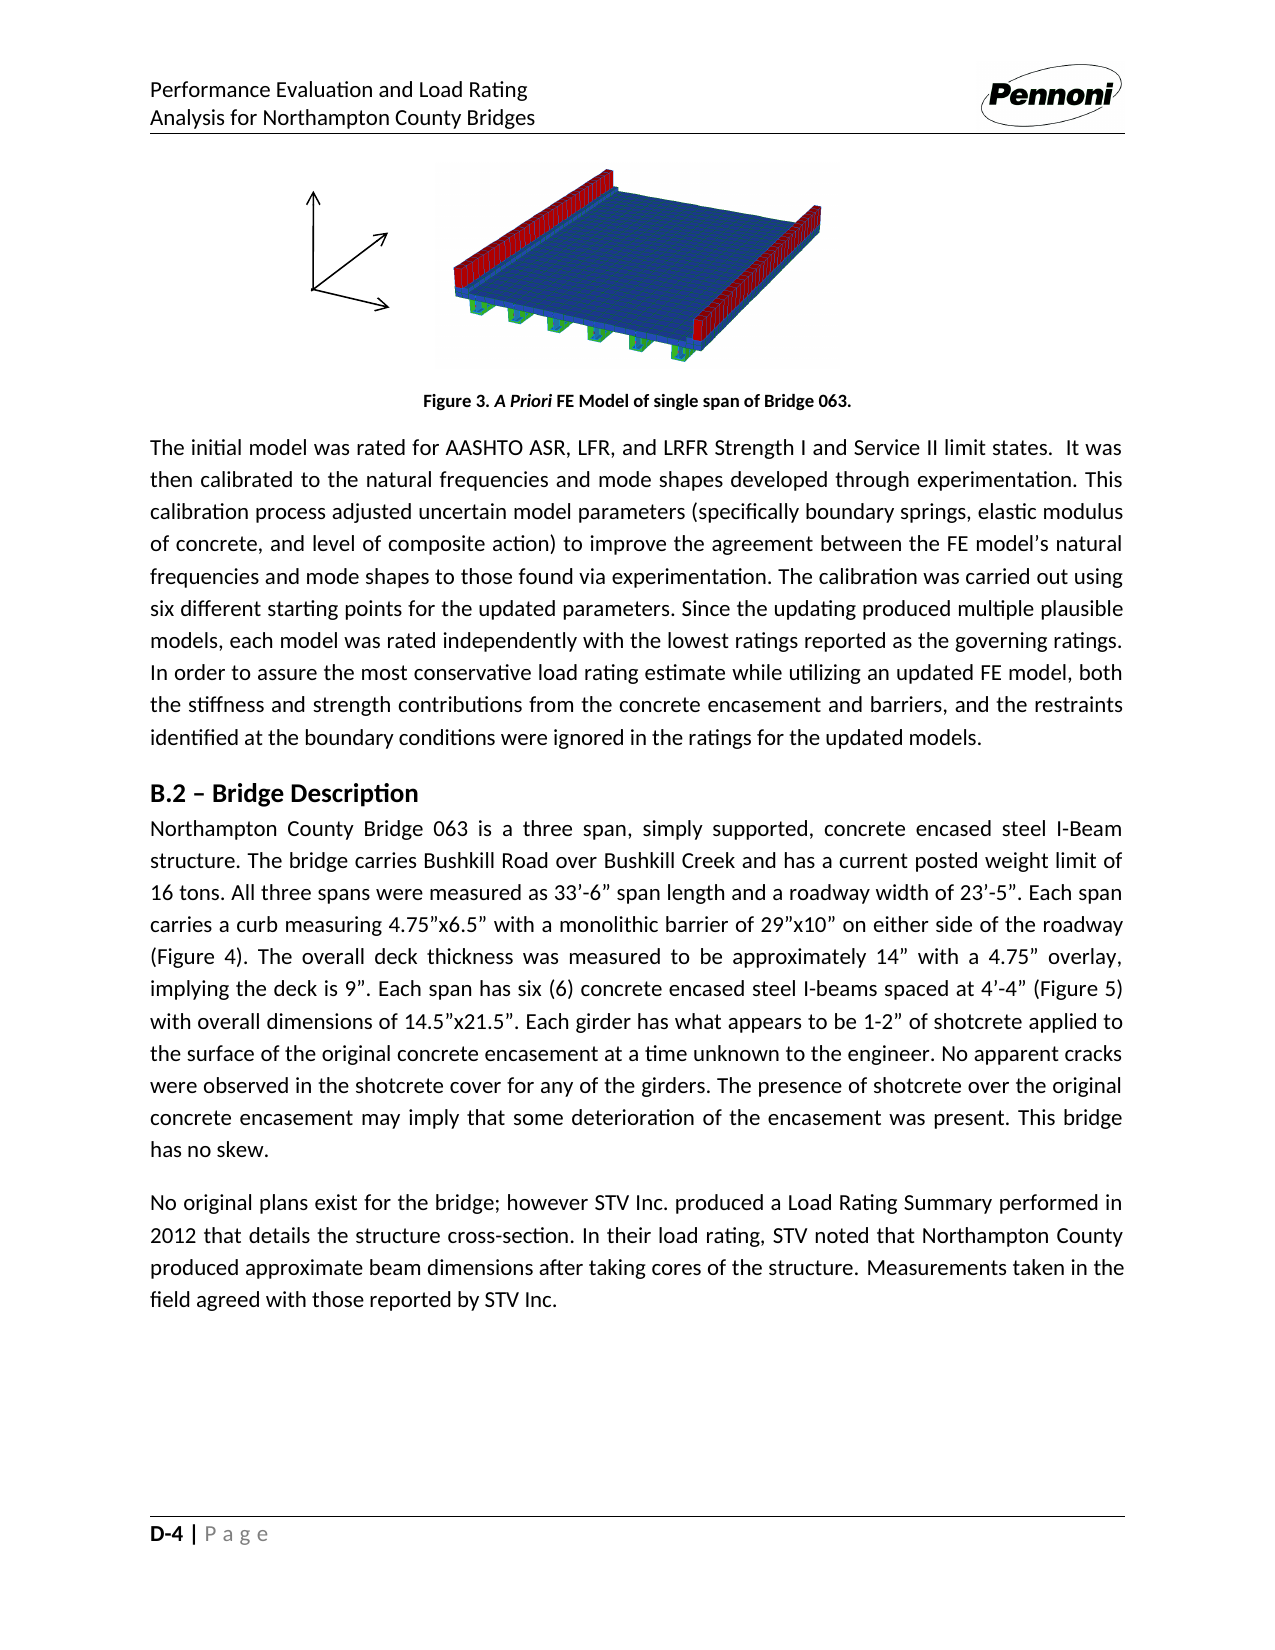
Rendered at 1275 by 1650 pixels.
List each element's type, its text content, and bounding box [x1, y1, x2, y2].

subtitle B.2 – Bridge Description [150, 776, 1125, 809]
text The initial model was rated for AASHTO ASR, LFR, and LRFR Strength I and Service II limit states. It was then calibrated to the natural frequencies and mode shapes developed through experimentation. This calibration process adjusted uncertain model parameters (specifically boundary springs, elastic modulus of concrete, and level of composite action) to improve the agreement between the FE model’s natural frequencies and mode shapes to those found via experimentation. The calibration was carried out using six different starting points for the updated parameters. Since the updating produced multiple plausible models, each model was rated independently with the lowest ratings reported as the governing ratings. In order to assure the most conservative load rating estimate while utilizing an updated FE model, both the stiffness and strength contributions from the concrete encasement and barriers, and the restraints identified at the boundary conditions were ignored in the ratings for the updated models. [150, 433, 1125, 751]
picture [435, 162, 840, 369]
text No original plans exist for the bridge; however STV Inc. produced a Load Rating Summary performed in 2012 that details the structure cross-section. In their load rating, STV noted that Northampton County produced approximate beam dimensions after taking cores of the structure. Measurements taken in the field agreed with those reported by STV Inc. [150, 1188, 1125, 1313]
picture [976, 61, 1125, 132]
text Northampton County Bridge 063 is a three span, simply supported, concrete encased steel I-Beam structure. The bridge carries Bushkill Road over Bushkill Creek and has a current posted weight limit of 16 tons. All three spans were measured as 33’-6” span length and a roadway width of 23’-5”. Each span carries a curb measuring 4.75”x6.5” with a monolithic barrier of 29”x10” on either side of the roadway (Figure 4). The overall deck thickness was measured to be approximately 14” with a 4.75” overlay, implying the deck is 9”. Each span has six (6) concrete encased steel I-beams spaced at 4’-4” (Figure 5) with overall dimensions of 14.5”x21.5”. Each girder has what appears to be 1-2” of shotcrete applied to the surface of the original concrete encasement at a time unknown to the engineer. No apparent cracks were observed in the shotcrete cover for any of the girders. The presence of shotcrete over the original concrete encasement may imply that some deterioration of the encasement was present. This bridge has no skew. [150, 814, 1125, 1163]
text Figure 3. A Priori FE Model of single span of Bridge 063. [150, 389, 1125, 412]
